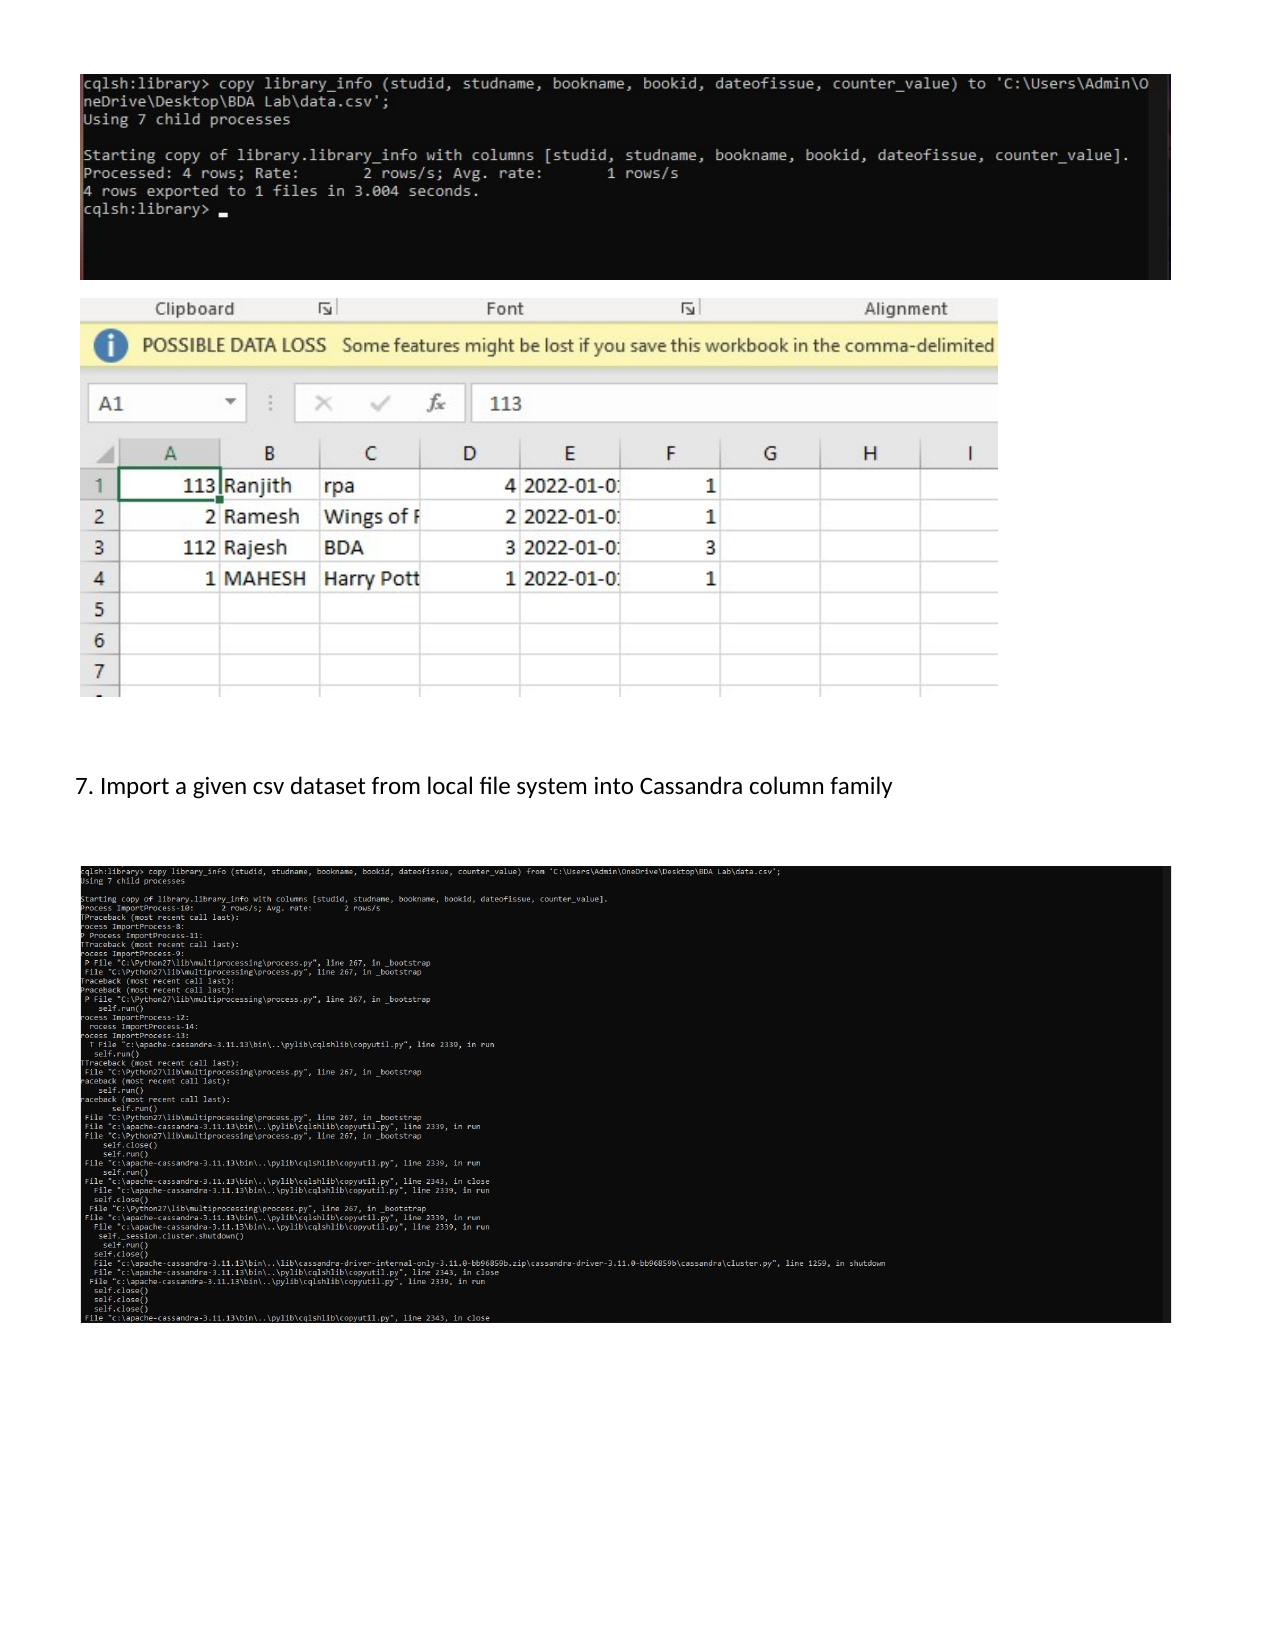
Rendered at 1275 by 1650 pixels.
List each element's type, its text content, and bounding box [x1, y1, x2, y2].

picture [80, 74, 1171, 280]
list Import a given csv dataset from local file system into Cassandra column family [75, 770, 1207, 801]
picture [80, 298, 998, 697]
picture [80, 866, 1172, 1323]
